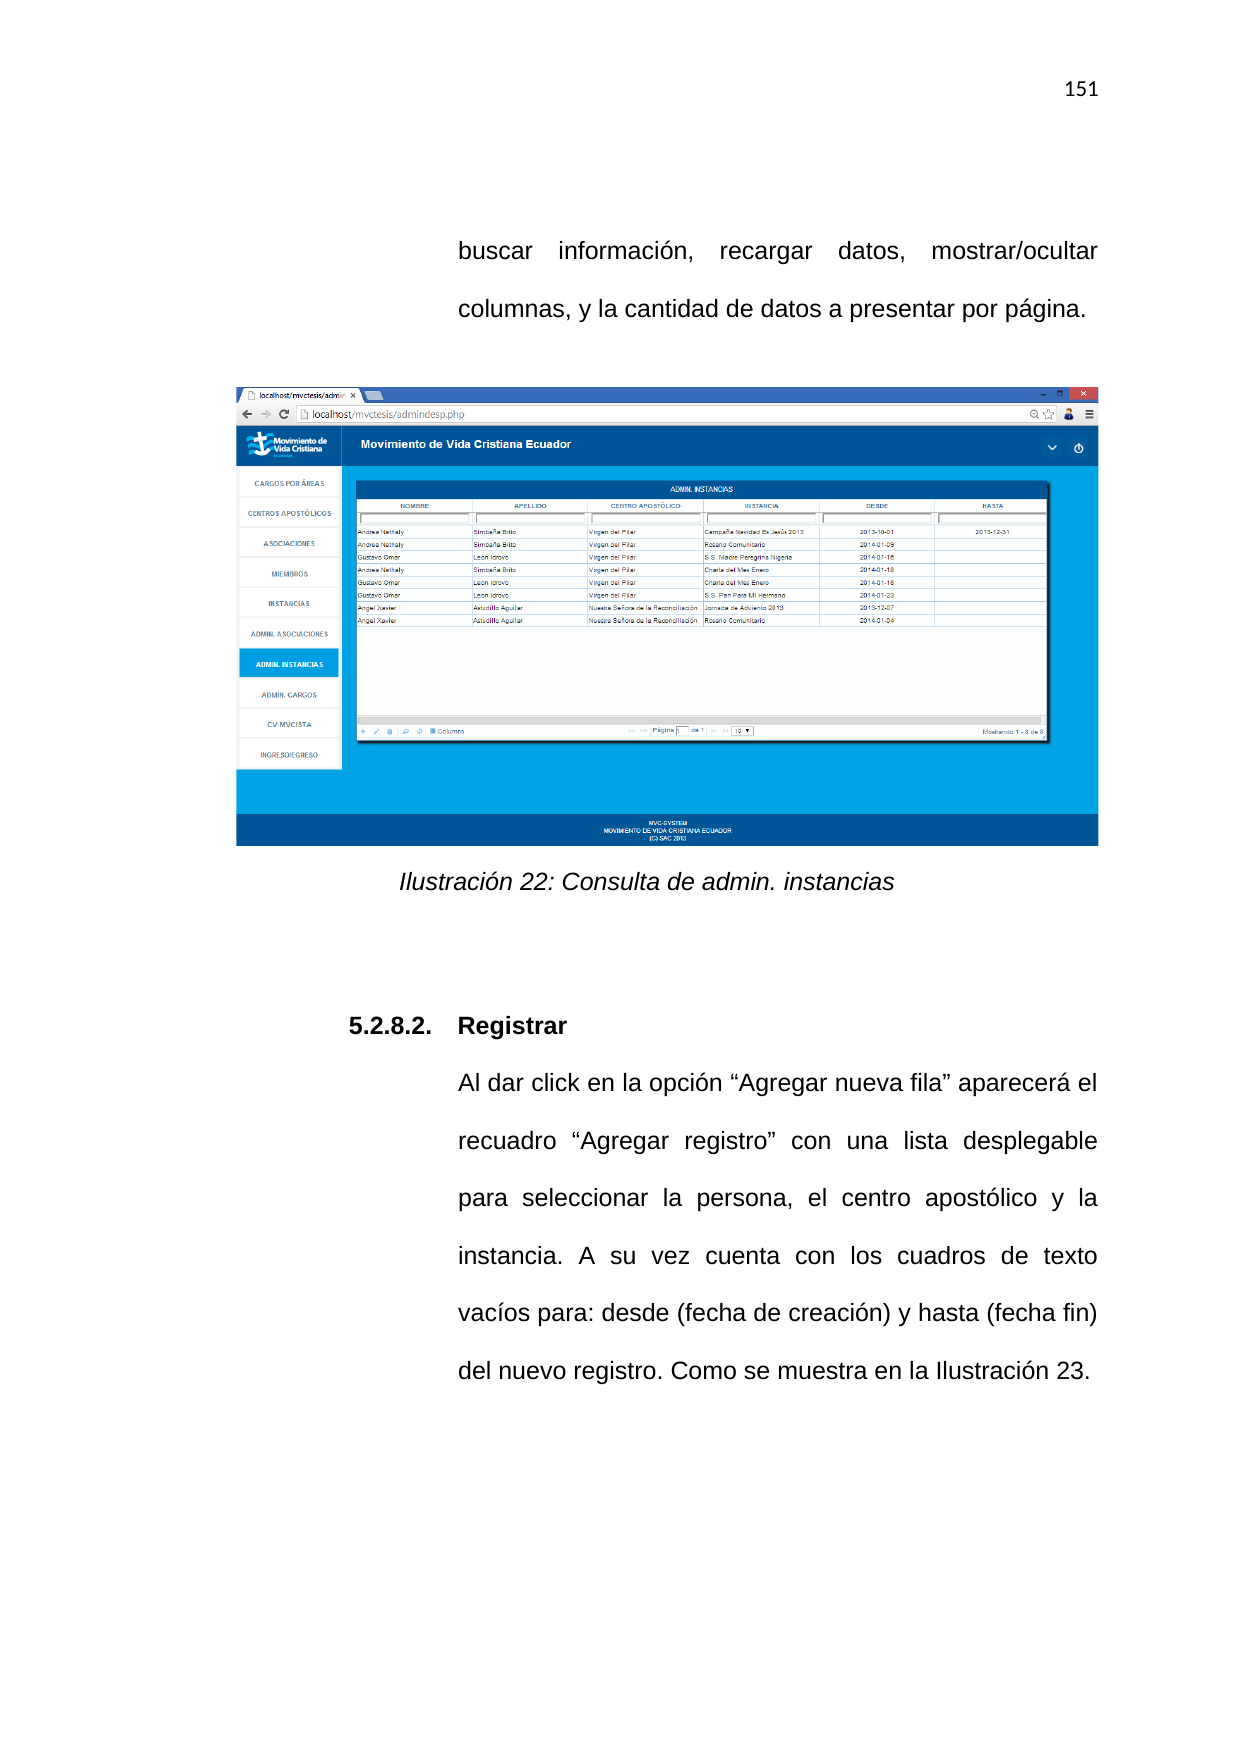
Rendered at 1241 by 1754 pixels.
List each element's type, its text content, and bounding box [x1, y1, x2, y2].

picture [236, 815, 1099, 846]
picture [236, 387, 1099, 769]
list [458, 236, 1098, 322]
list Registrar [349, 1011, 1098, 1039]
list Al dar click en la opción “Agregar nueva fila” aparecerá el recuadro “Agregar registro” con una lista desplegable para seleccionar la persona, el centro apostólico y la instancia. A su vez cuenta con los cuadros de texto vacíos para: desde (fecha de creación) y hasta (fecha fin) del nuevo registro. Como se muestra en la Ilustración 23. [458, 1068, 1098, 1384]
picture [357, 482, 1049, 743]
